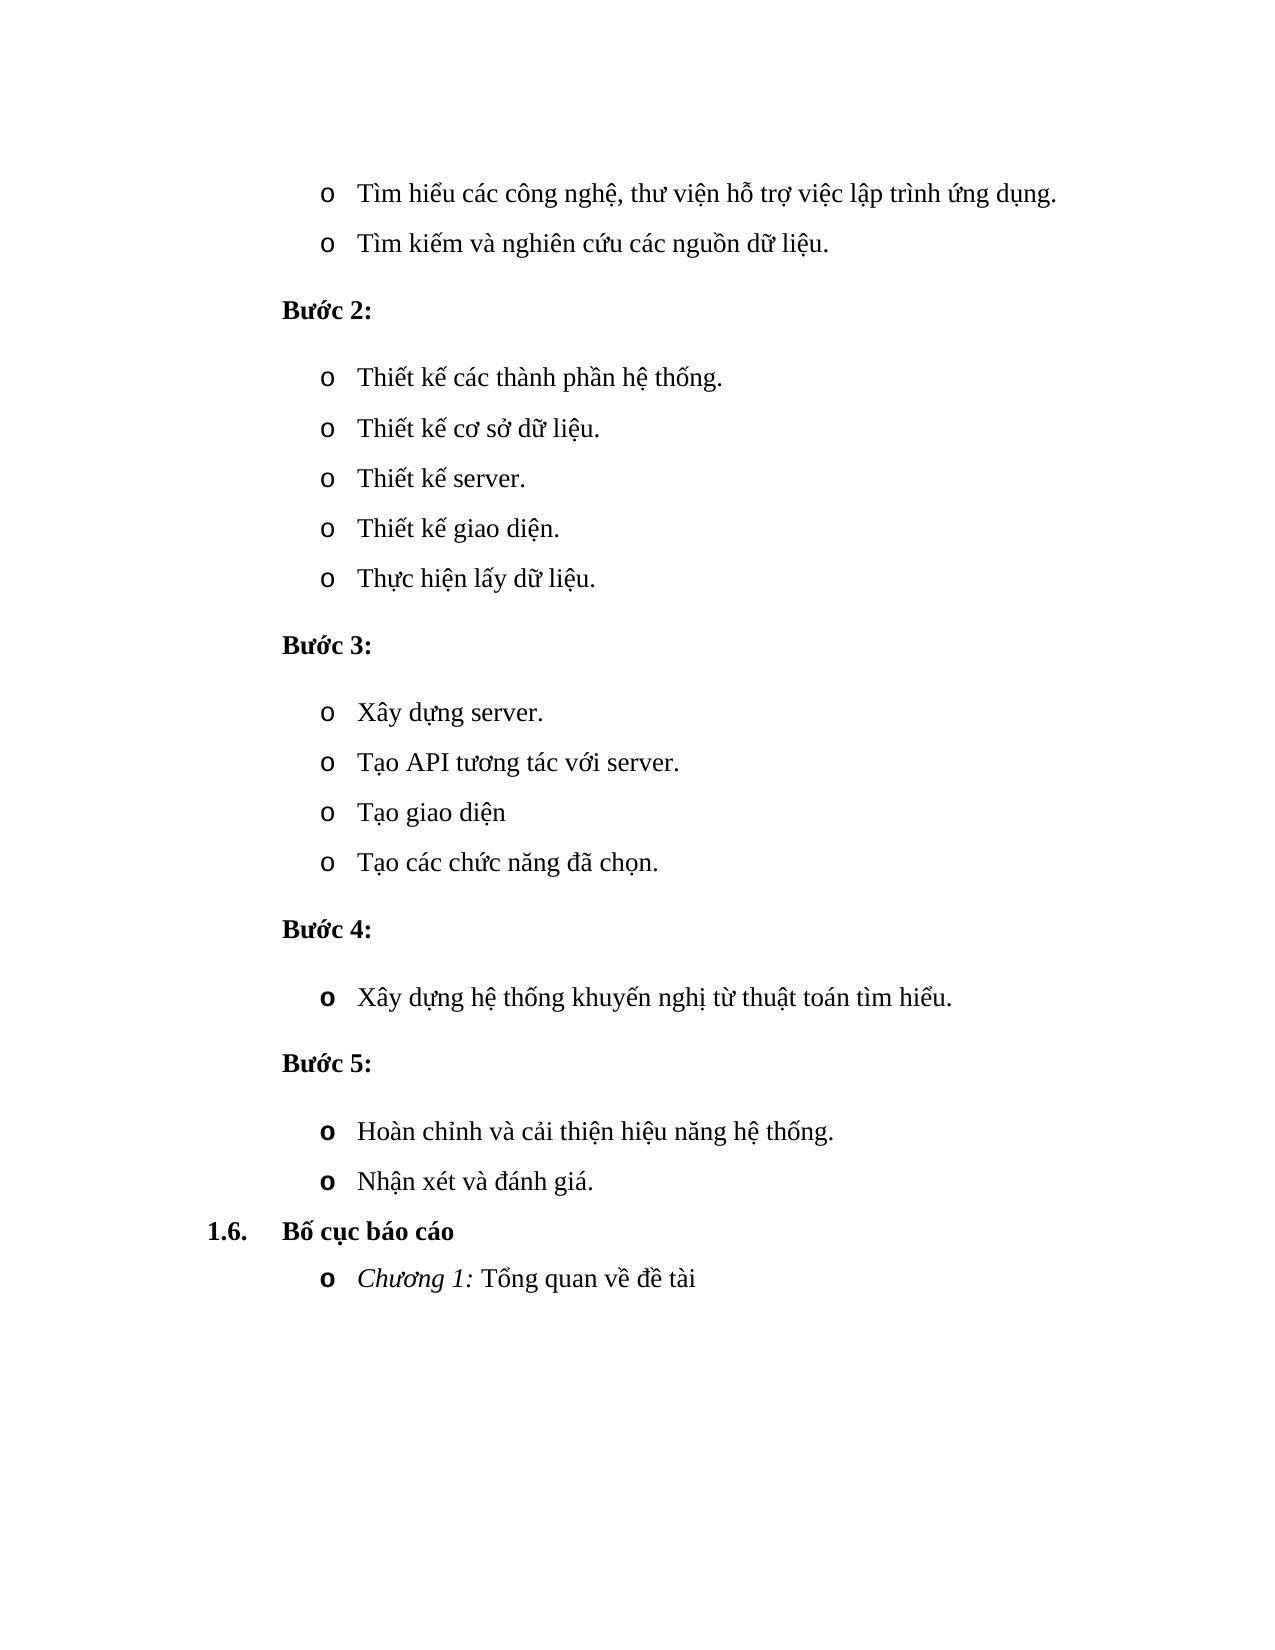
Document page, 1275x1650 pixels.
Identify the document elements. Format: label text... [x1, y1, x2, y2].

list Tìm kiếm và nghiên cứu các nguồn dữ liệu. [319, 227, 1157, 261]
list Thiết kế giao diện. [319, 512, 1157, 545]
text Bước 2: [282, 294, 1157, 325]
text Bước 4: [282, 913, 1157, 944]
list Tạo API tương tác với server. [319, 746, 1157, 780]
list Bố cục báo cáo [207, 1215, 1157, 1246]
list Tìm hiểu các công nghệ, thư viện hỗ trợ việc lập trình ứng dụng. [319, 177, 1157, 211]
list Thiết kế các thành phần hệ thống. [319, 362, 1157, 395]
text Bước 5: [282, 1048, 1157, 1079]
list Tạo các chức năng đã chọn. [319, 847, 1157, 880]
list Hoàn chỉnh và cải thiện hiệu năng hệ thống. [319, 1115, 1157, 1148]
text Bước 3: [282, 629, 1157, 660]
list Thiết kế server. [319, 462, 1157, 495]
list Nhận xét và đánh giá. [319, 1165, 1157, 1199]
list Xây dựng hệ thống khuyến nghị từ thuật toán tìm hiểu. [319, 981, 1157, 1014]
list Chương 1: Tổng quan về đề tài [319, 1262, 1157, 1295]
list Thực hiện lấy dữ liệu. [319, 562, 1157, 595]
list Tạo giao diện [319, 796, 1157, 830]
list Thiết kế cơ sở dữ liệu. [319, 412, 1157, 445]
list Xây dựng server. [319, 696, 1157, 730]
